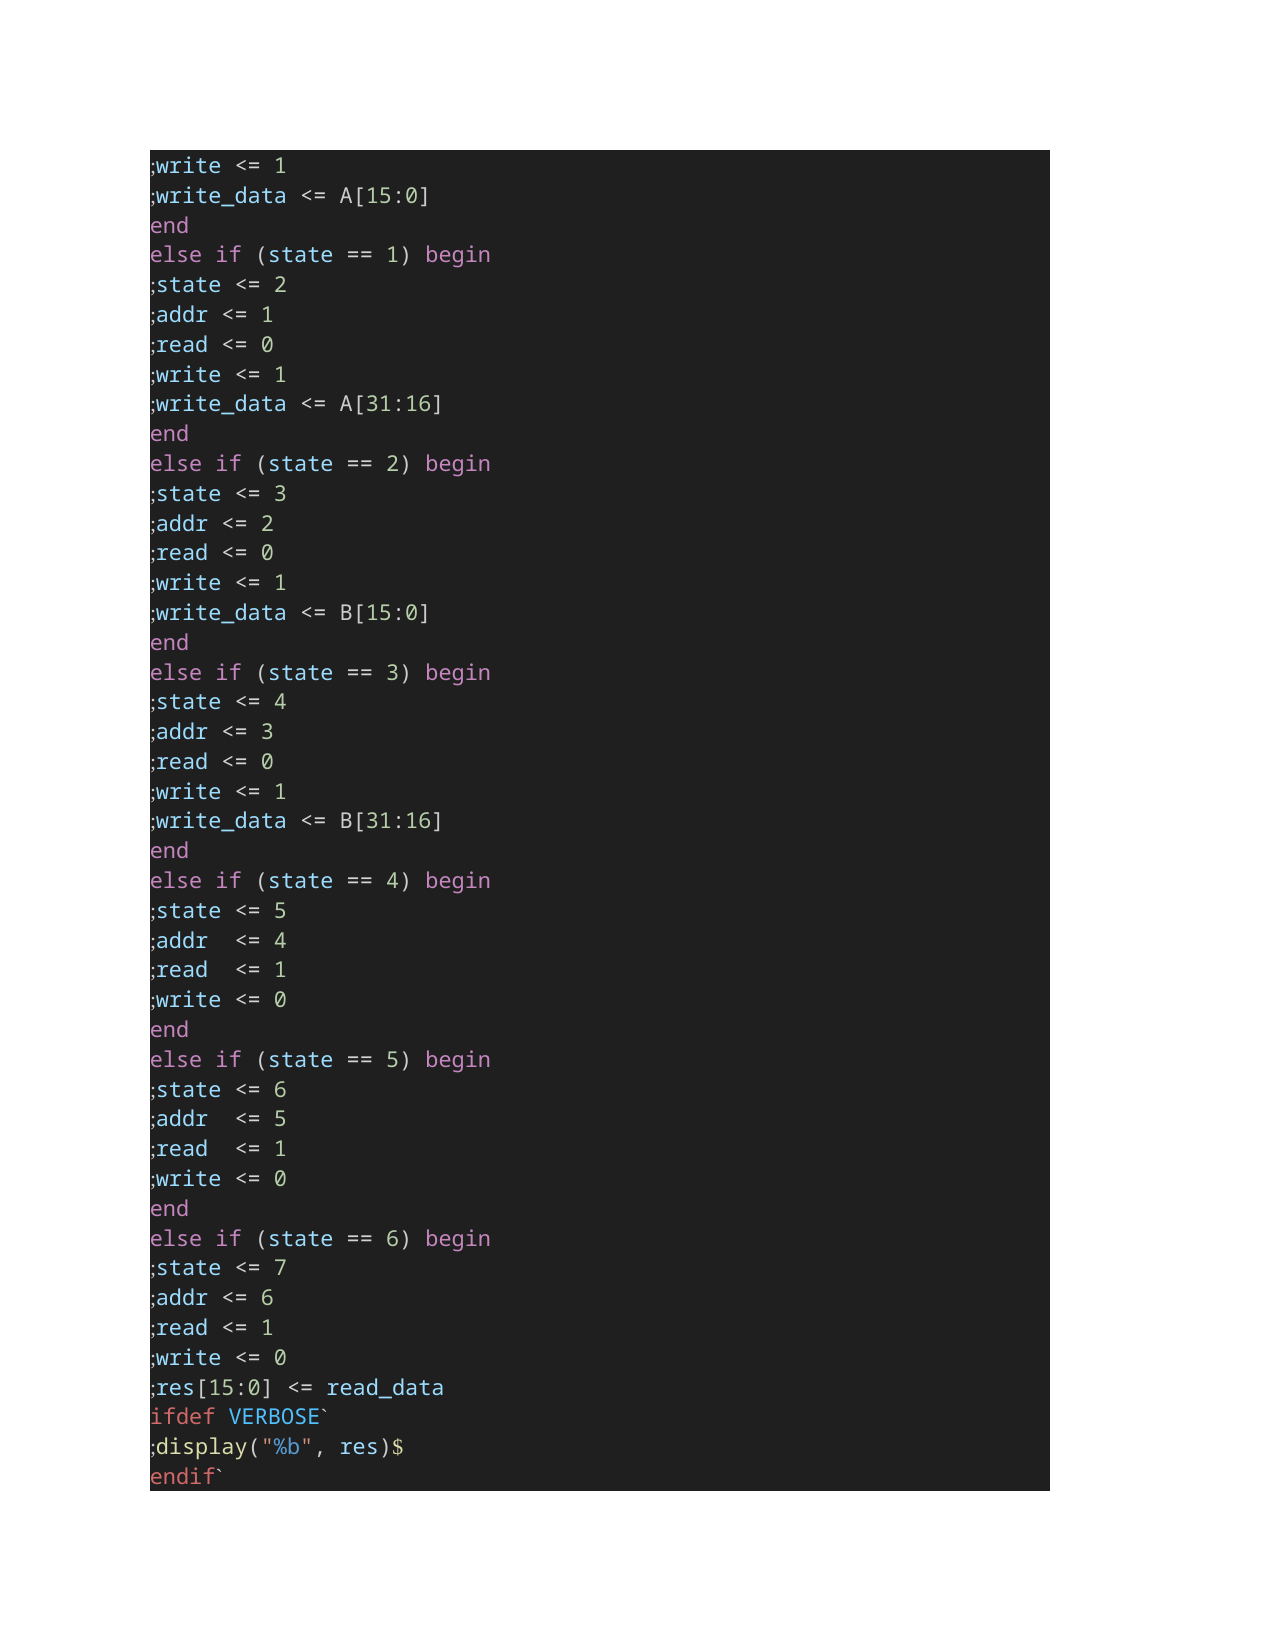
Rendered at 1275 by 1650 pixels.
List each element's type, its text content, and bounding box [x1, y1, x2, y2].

text state <= 5; [150, 895, 1050, 924]
text read <= 0; [150, 746, 1050, 776]
text else if (state == 5) begin [150, 1044, 1050, 1073]
text write_data <= B[31:16]; [150, 805, 1050, 835]
text state <= 6; [150, 1073, 1050, 1103]
text read <= 0; [150, 537, 1050, 567]
text write <= 1; [150, 567, 1050, 597]
text addr <= 5; [150, 1103, 1050, 1133]
text read <= 1; [150, 954, 1050, 984]
text res[15:0] <= read_data; [150, 1371, 1050, 1401]
text addr <= 4; [150, 924, 1050, 954]
text write <= 1; [150, 150, 1050, 180]
text state <= 2; [150, 269, 1050, 299]
text $display("%b", res); [150, 1431, 1050, 1461]
text write <= 0; [150, 984, 1050, 1014]
text write <= 0; [150, 1342, 1050, 1371]
text state <= 7; [150, 1252, 1050, 1282]
text state <= 4; [150, 686, 1050, 716]
text `ifdef VERBOSE [150, 1401, 1050, 1431]
text write <= 1; [150, 776, 1050, 805]
text end [150, 418, 1050, 448]
text else if (state == 2) begin [150, 448, 1050, 478]
text addr <= 2; [150, 507, 1050, 537]
text end [150, 1014, 1050, 1044]
text read <= 0; [150, 329, 1050, 358]
text addr <= 6; [150, 1282, 1050, 1312]
text write <= 0; [150, 1163, 1050, 1193]
text else if (state == 6) begin [150, 1222, 1050, 1252]
text write <= 1; [150, 358, 1050, 388]
text else if (state == 4) begin [150, 865, 1050, 895]
text addr <= 3; [150, 716, 1050, 746]
text read <= 1; [150, 1312, 1050, 1342]
text end [150, 835, 1050, 865]
text write_data <= A[15:0]; [150, 180, 1050, 209]
text write_data <= B[15:0]; [150, 597, 1050, 627]
text read <= 1; [150, 1133, 1050, 1163]
text addr <= 1; [150, 299, 1050, 329]
text else if (state == 1) begin [150, 239, 1050, 269]
text `endif [150, 1461, 1050, 1491]
text state <= 3; [150, 478, 1050, 507]
text end [150, 1193, 1050, 1222]
text end [150, 627, 1050, 656]
text write_data <= A[31:16]; [150, 388, 1050, 418]
text end [150, 209, 1050, 239]
text else if (state == 3) begin [150, 656, 1050, 686]
